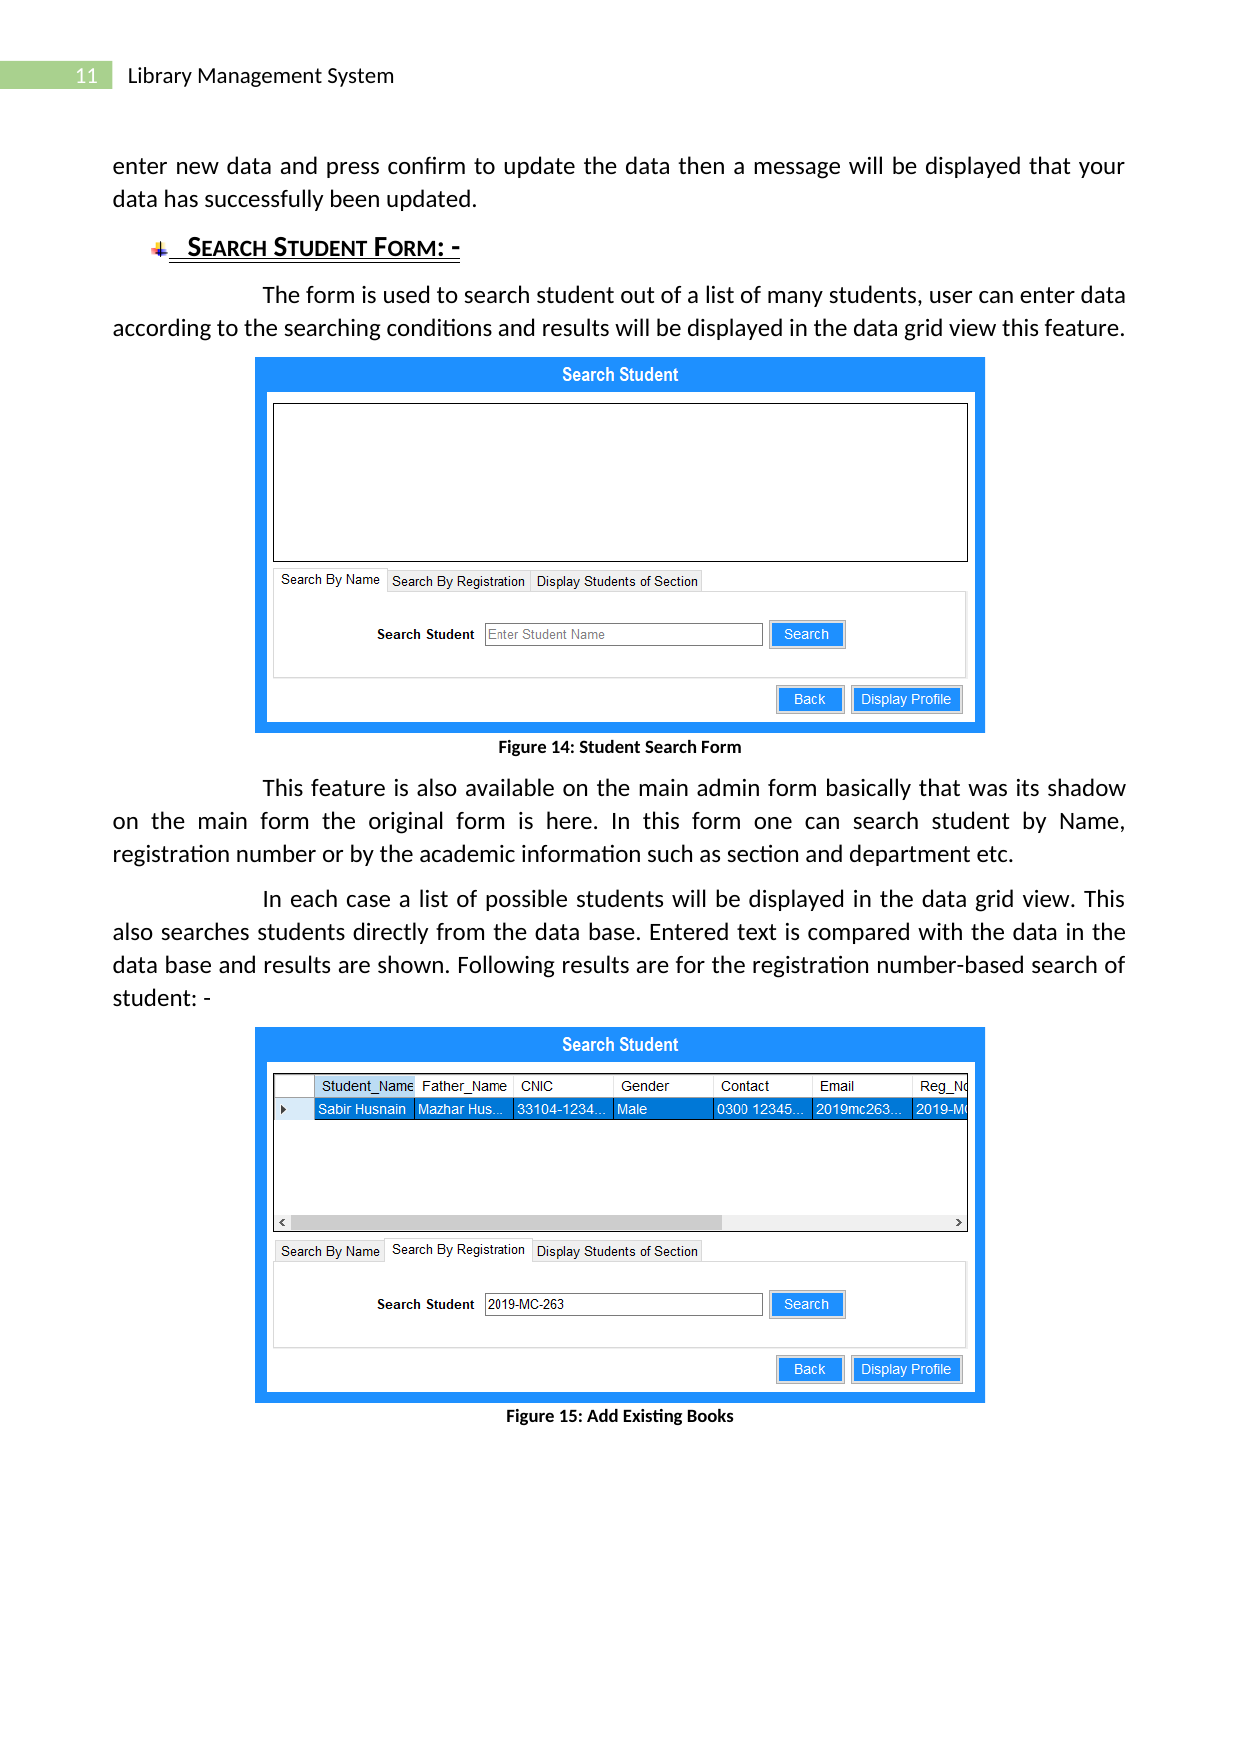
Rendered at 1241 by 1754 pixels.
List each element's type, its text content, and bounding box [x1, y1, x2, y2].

text Figure 15: Add Existing Books [112, 1404, 1128, 1427]
picture [255, 357, 986, 733]
text The form is used to search student out of a list of many students, user can enter data according to the searching conditions and results will be displayed in the data grid view this feature. [112, 279, 1128, 343]
text In each case a list of possible students will be displayed in the data grid view. This also searches students directly from the data base. Entered text is compared with the data in the data base and results are shown. Following results are for the registration number-based search of student: - [112, 883, 1128, 1012]
text This feature is also available on the main admin form basically that was its shadow on the main form the original form is here. In this form one can search student by Name, registration number or by the academic information such as section and department etc. [112, 772, 1128, 868]
text Figure 14: Student Search Form [112, 735, 1128, 758]
subtitle Search Student Form: - [150, 228, 1128, 264]
picture [255, 1027, 986, 1403]
picture [151, 240, 168, 257]
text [112, 150, 1128, 213]
